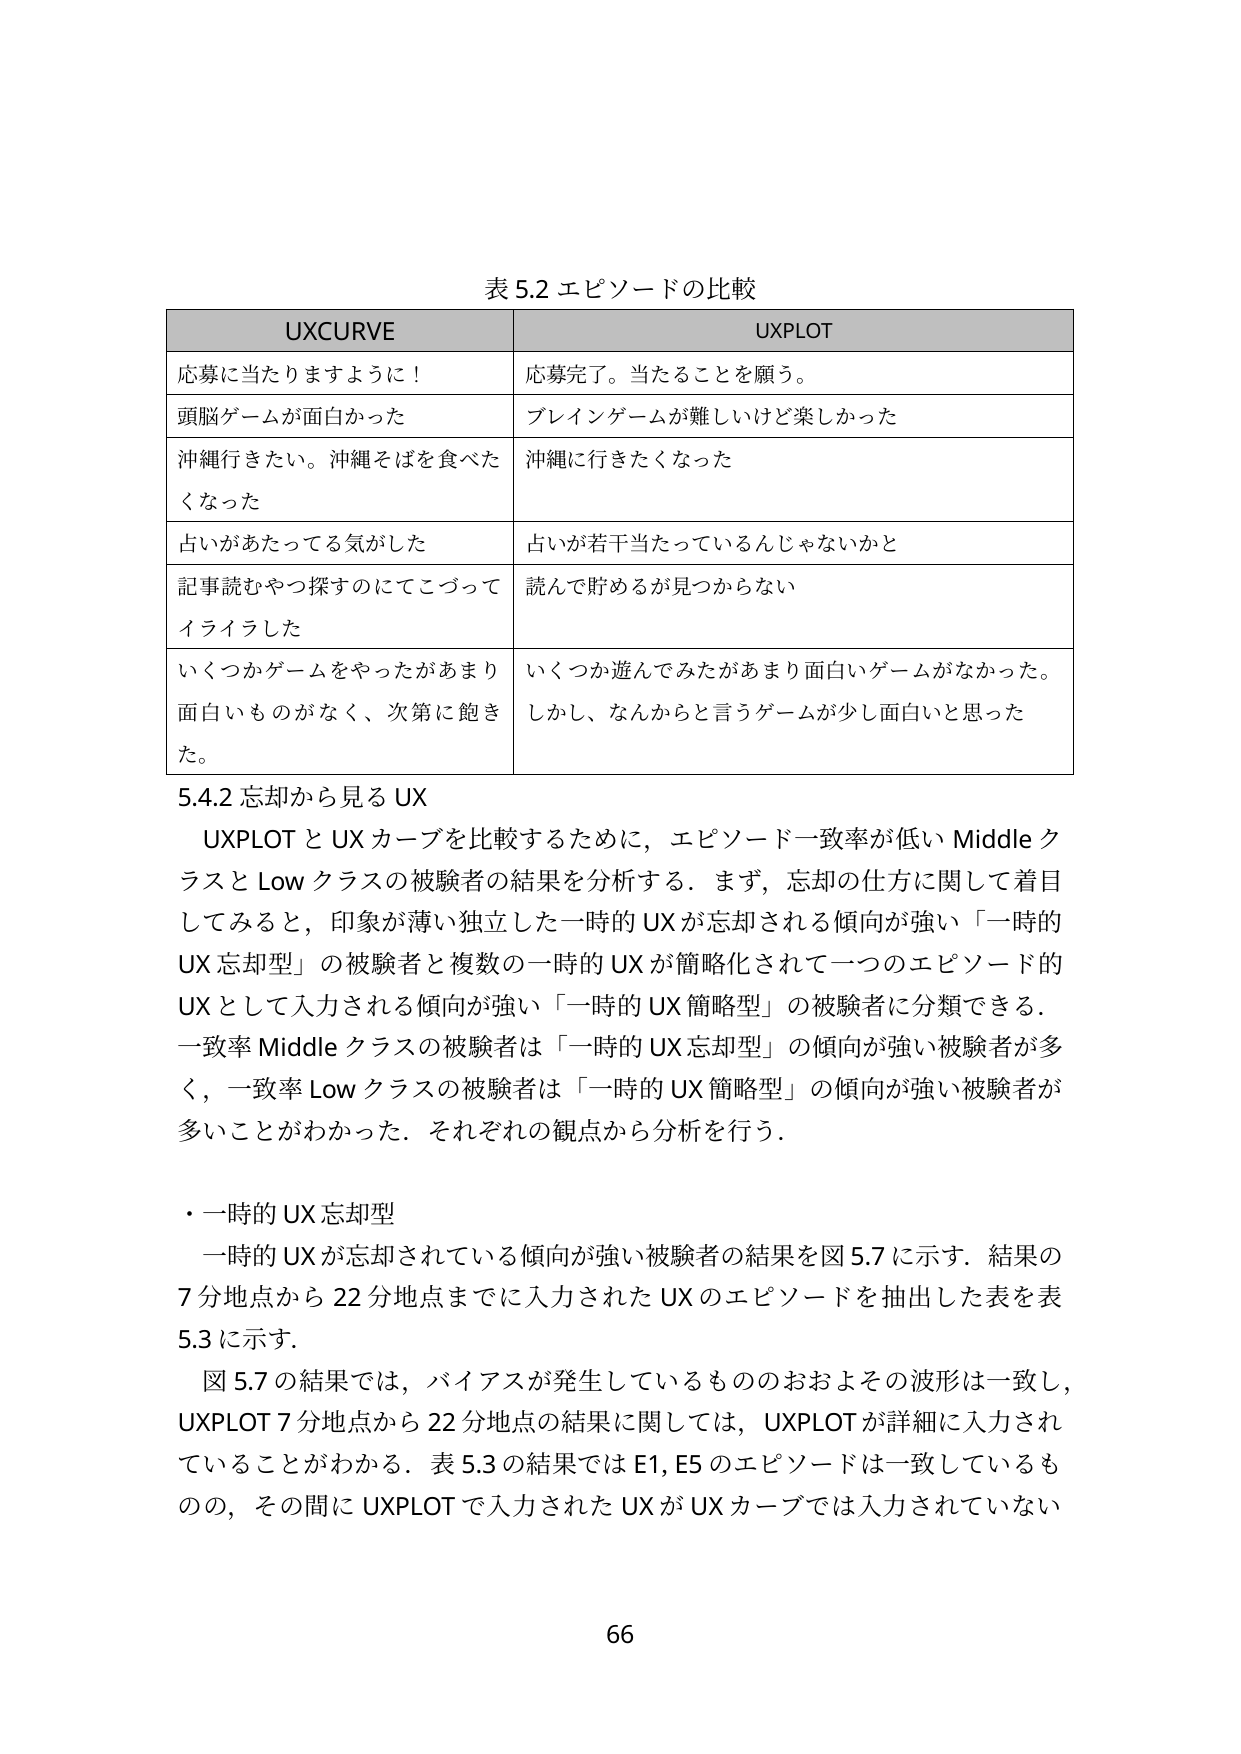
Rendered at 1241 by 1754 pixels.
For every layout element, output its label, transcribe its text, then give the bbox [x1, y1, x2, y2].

table_cell いくつかゲームをやったがあまり面白いものがなく、次第に飽きた。 [167, 649, 513, 774]
table_cell 沖縄に行きたくなった [514, 438, 1073, 521]
table_cell 沖縄行きたい。沖縄そばを食べたくなった [167, 438, 513, 521]
text 一時的UXが忘却されている傾向が強い被験者の結果を図5.7に示す．結果の7分地点から22分地点までに入力されたUXのエピソードを抽出した表を表5.3に示す． [177, 1233, 1063, 1358]
table_cell いくつか遊んでみたがあまり面白いゲームがなかった。しかし、なんからと言うゲームが少し面白いと思った [514, 649, 1073, 774]
table_cell 読んで貯めるが見つからない [514, 565, 1073, 648]
table_header UXPLOT [514, 310, 1073, 351]
text ・一時的UX忘却型 [177, 1192, 1063, 1233]
table_header UXCURVE [167, 310, 513, 351]
table_cell 記事読むやつ探すのにてこづってイライラした [167, 565, 513, 648]
table_cell 頭脳ゲームが面白かった [167, 395, 513, 437]
text 5.4.2 忘却から見るUX [177, 775, 1063, 817]
table_cell 占いがあたってる気がした [167, 522, 513, 564]
table_cell 応募に当たりますように！ [167, 352, 513, 394]
table_cell 占いが若干当たっているんじゃないかと [514, 522, 1073, 564]
text 表5.2 エピソードの比較 [177, 267, 1063, 308]
text UXPLOTとUXカーブを比較するために，エピソード一致率が低いMiddleクラスとLowクラスの被験者の結果を分析する．まず，忘却の仕方に関して着目してみると，印象が薄い独立した一時的UXが忘却される傾向が強い「一時的UX忘却型」の被験者と複数の一時的UXが簡略化されて一つのエピソード的UXとして入力される傾向が強い「一時的UX簡略型」の被験者に分類できる．一致率Middleクラスの被験者は「一時的UX忘却型」の傾向が強い被験者が多く，一致率Lowクラスの被験者は「一時的UX簡略型」の傾向が強い被験者が多いことがわかった．それぞれの観点から分析を行う． [177, 817, 1063, 1150]
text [177, 1358, 1063, 1525]
table_cell 応募完了。当たることを願う。 [514, 352, 1073, 394]
table_cell ブレインゲームが難しいけど楽しかった [514, 395, 1073, 437]
